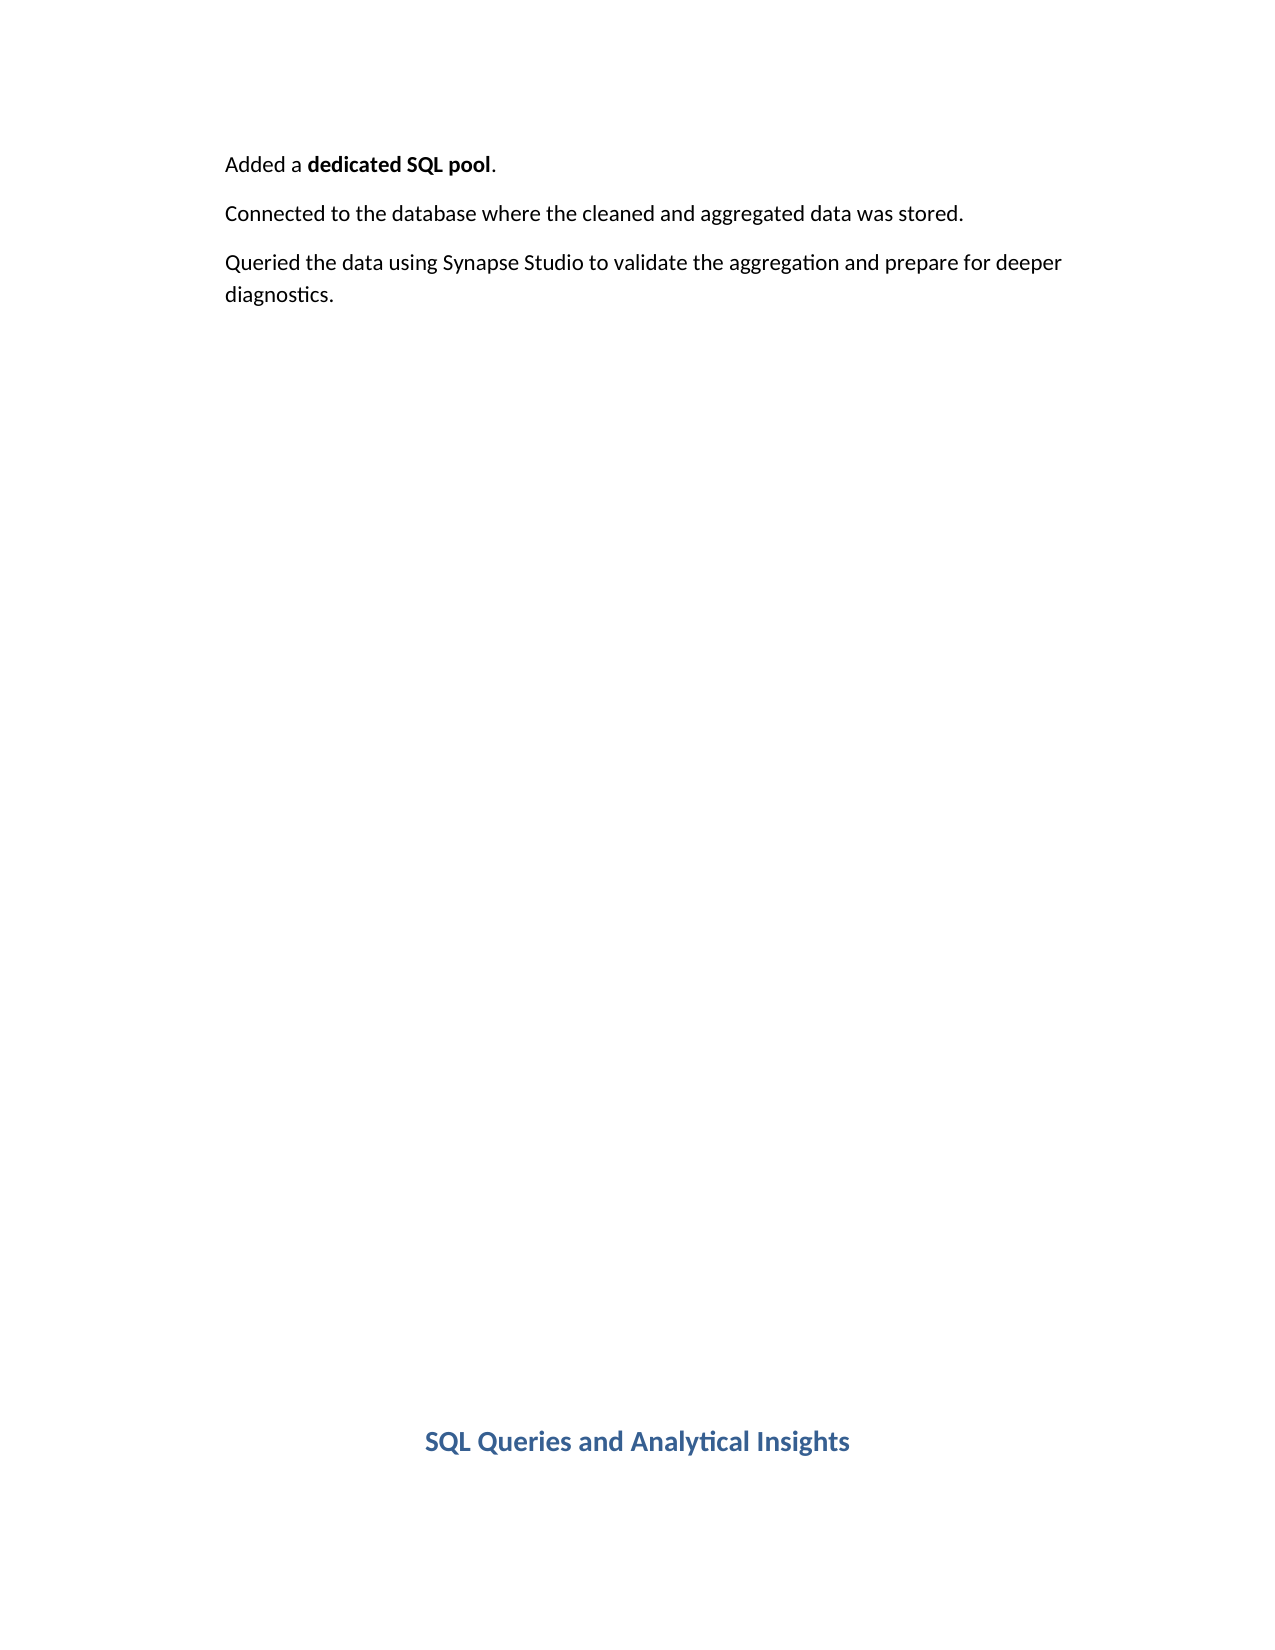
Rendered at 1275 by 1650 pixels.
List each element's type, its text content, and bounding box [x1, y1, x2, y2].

text Connected to the database where the cleaned and aggregated data was stored. [225, 199, 1087, 227]
text SQL Queries and Analytical Insights [187, 1423, 1087, 1459]
text Added a dedicated SQL pool. [225, 150, 1087, 178]
text Queried the data using Synapse Studio to validate the aggregation and prepare for deeper diagnostics. [225, 248, 1087, 308]
